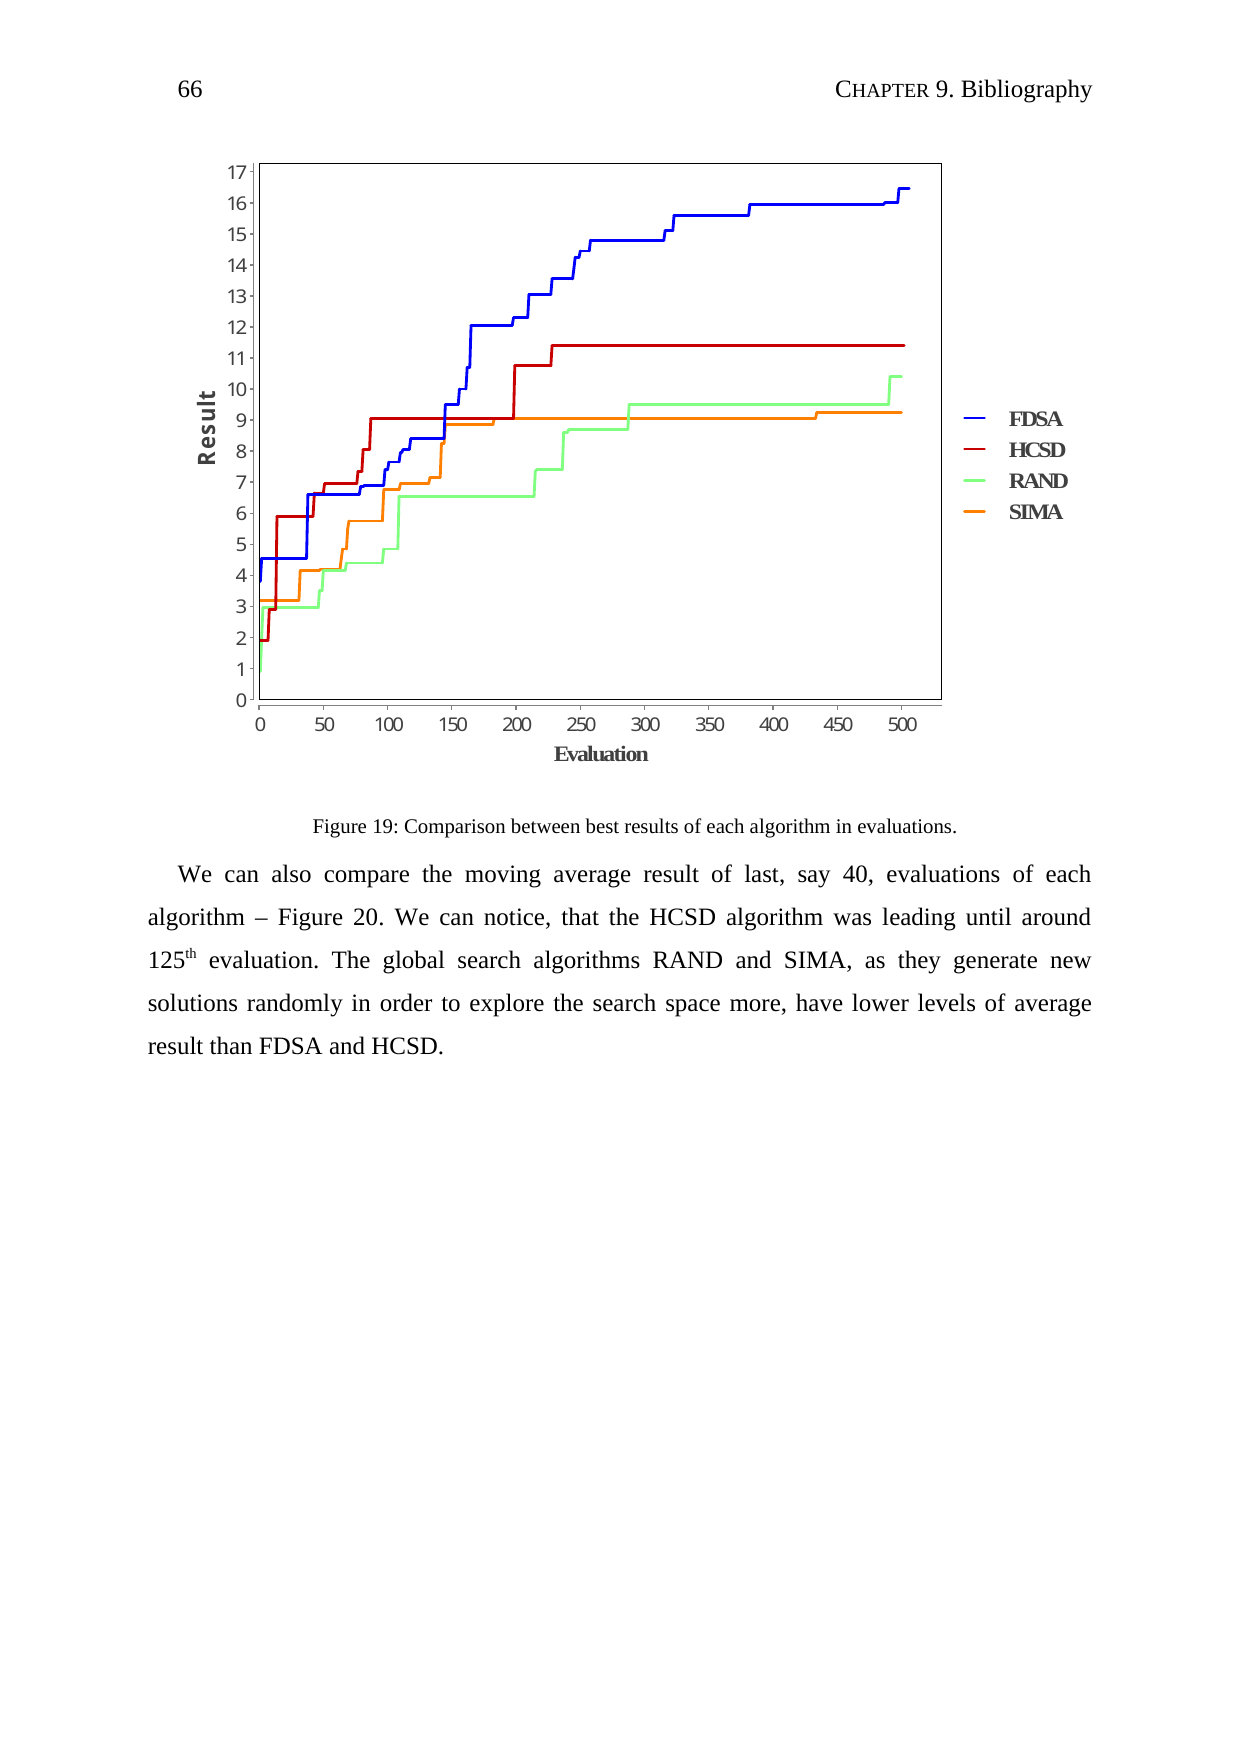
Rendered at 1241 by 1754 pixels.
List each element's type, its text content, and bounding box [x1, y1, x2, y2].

text We can also compare the moving average result of last, say 40, evaluations of each algorithm – Figure 19. We can notice, that the HCSD algorithm was leading until around 125th evaluation. The global search algorithms RAND and SIMA, as they generate new solutions randomly in order to explore the search space more, have lower levels of average result than FDSA and HCSD. [148, 859, 1093, 1060]
